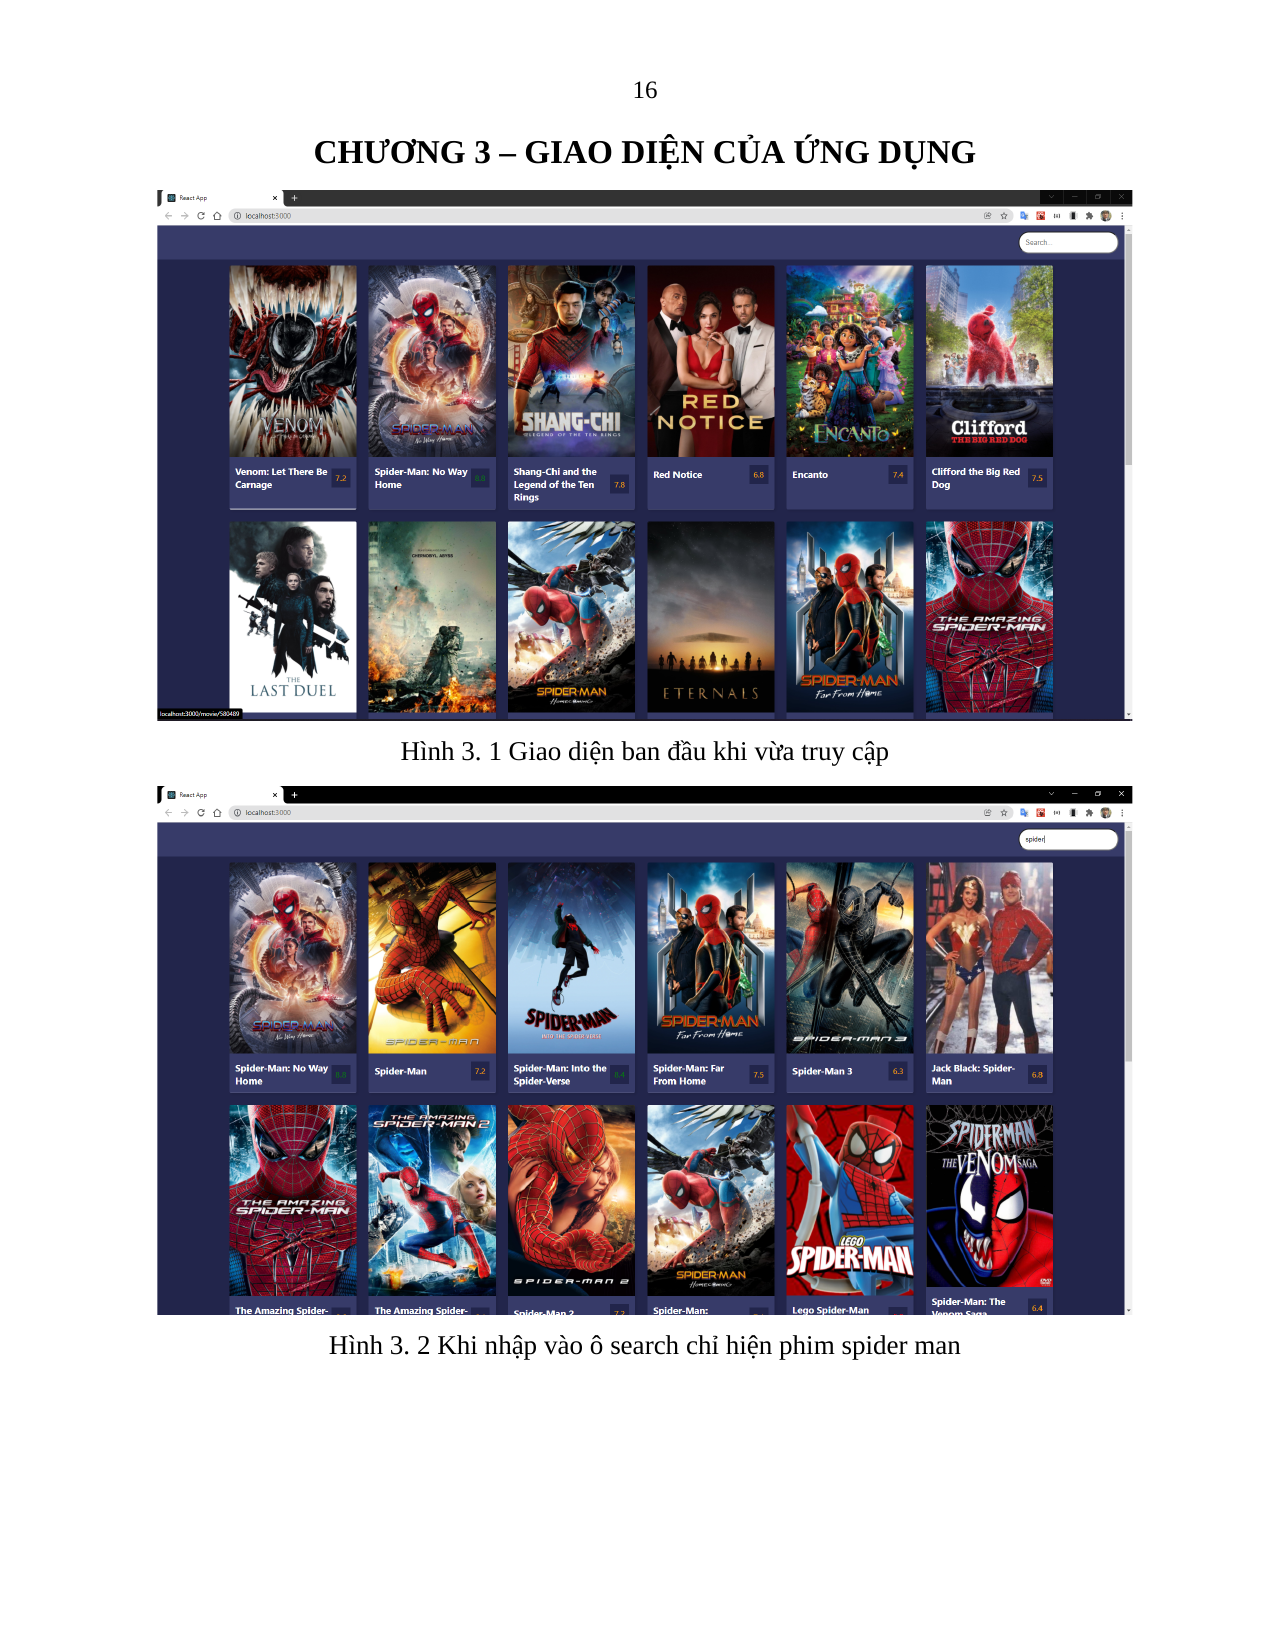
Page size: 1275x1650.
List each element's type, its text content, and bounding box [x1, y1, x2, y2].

picture [157, 786, 1133, 1315]
text Hình 3. 1 Giao diện ban đầu khi vừa truy cập [59, 734, 1231, 766]
text CHƯƠNG 3 – GIAO DIỆN CỦA ỨNG DỤNG [59, 132, 1231, 171]
text Hình 3. 2 Khi nhập vào ô search chỉ hiện phim spider man [59, 1329, 1231, 1360]
picture [157, 190, 1133, 721]
